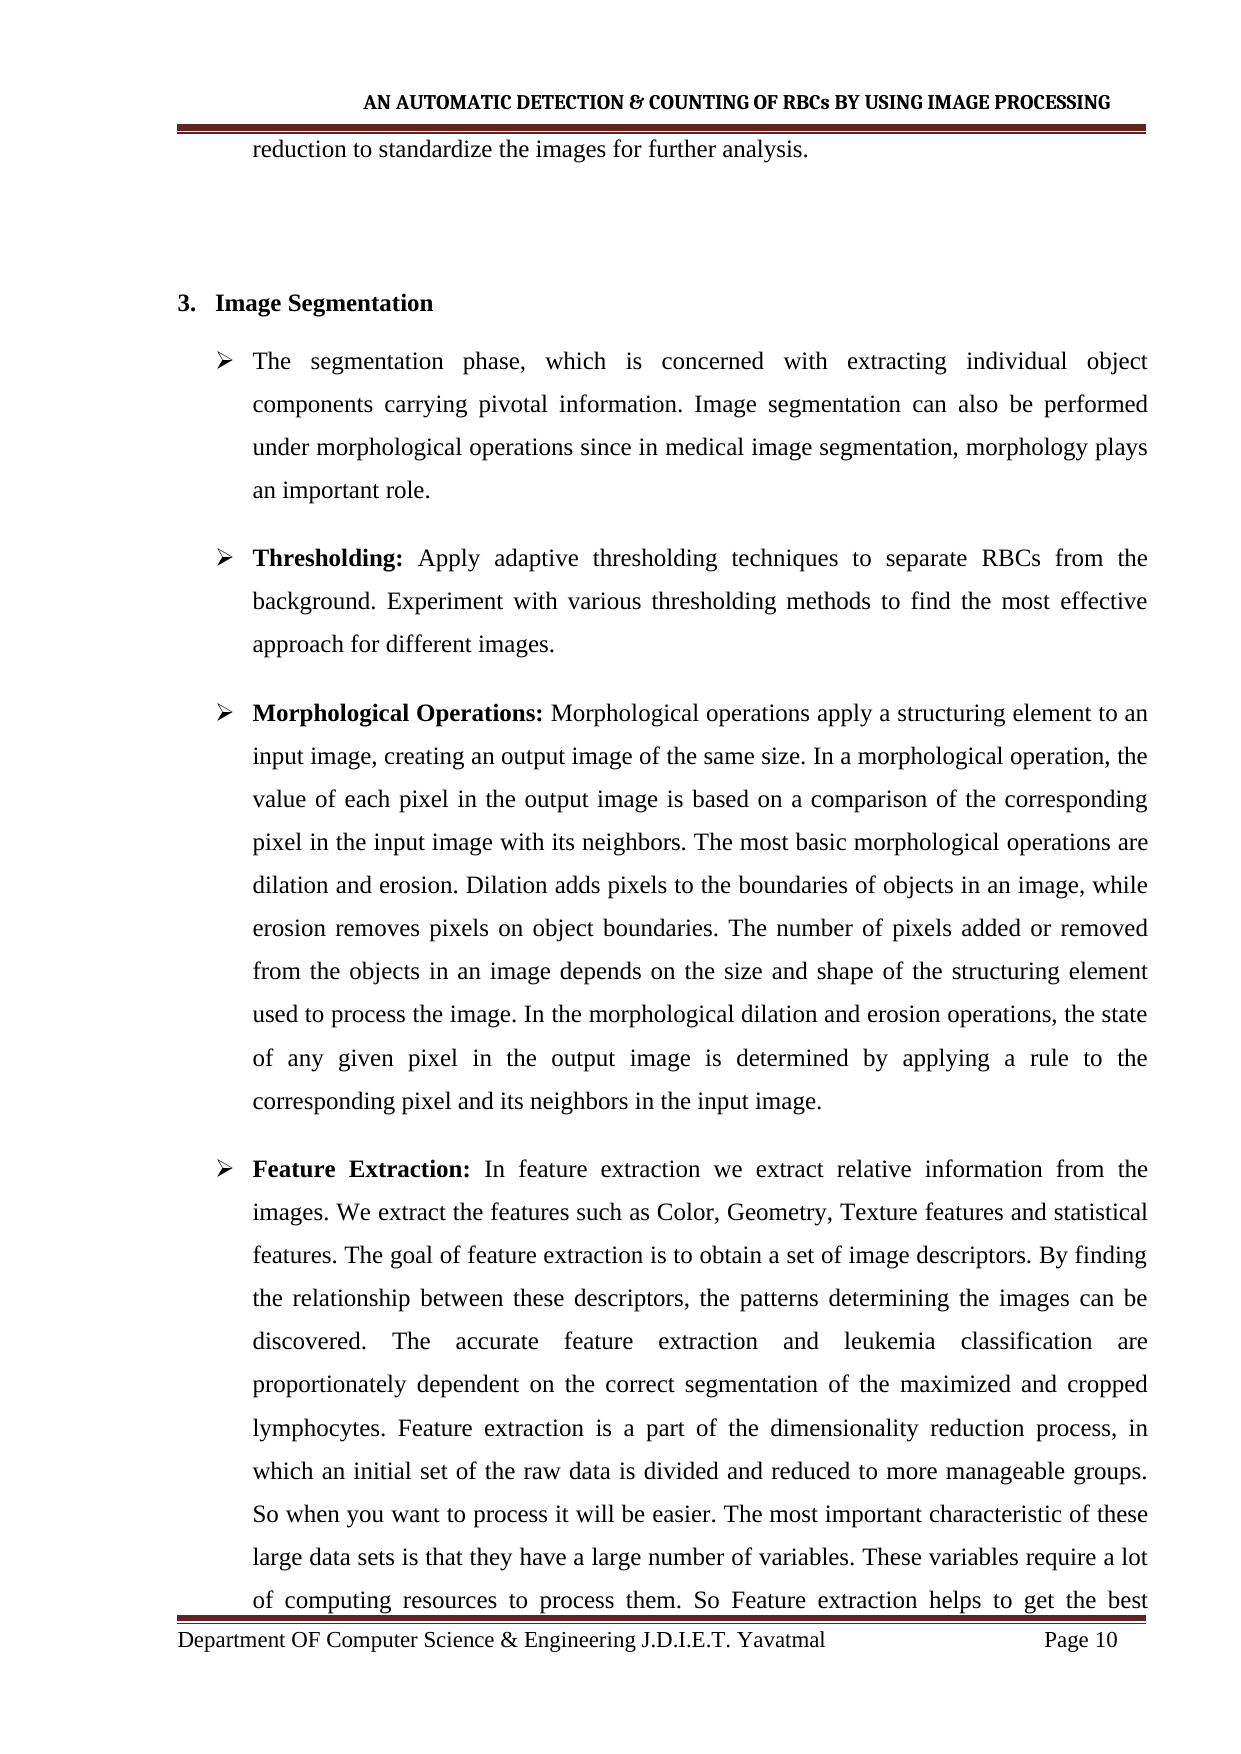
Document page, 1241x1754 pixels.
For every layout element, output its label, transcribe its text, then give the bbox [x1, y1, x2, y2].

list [215, 1154, 1149, 1614]
list Image Segmentation [177, 288, 1149, 317]
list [215, 134, 1149, 163]
list The segmentation phase, which is concerned with extracting individual object components carrying pivotal information. Image segmentation can also be performed under morphological operations since in medical image segmentation, morphology plays an important role. [215, 346, 1149, 504]
list Morphological Operations: Morphological operations apply a structuring element to an input image, creating an output image of the same size. In a morphological operation, the value of each pixel in the output image is based on a comparison of the corresponding pixel in the input image with its neighbors. The most basic morphological operations are dilation and erosion. Dilation adds pixels to the boundaries of objects in an image, while erosion removes pixels on object boundaries. The number of pixels added or removed from the objects in an image depends on the size and shape of the structuring element used to process the image. In the morphological dilation and erosion operations, the state of any given pixel in the output image is determined by applying a rule to the corresponding pixel and its neighbors in the input image. [215, 698, 1149, 1114]
list Thresholding: Apply adaptive thresholding techniques to separate RBCs from the background. Experiment with various thresholding methods to find the most effective approach for different images. [215, 543, 1149, 658]
